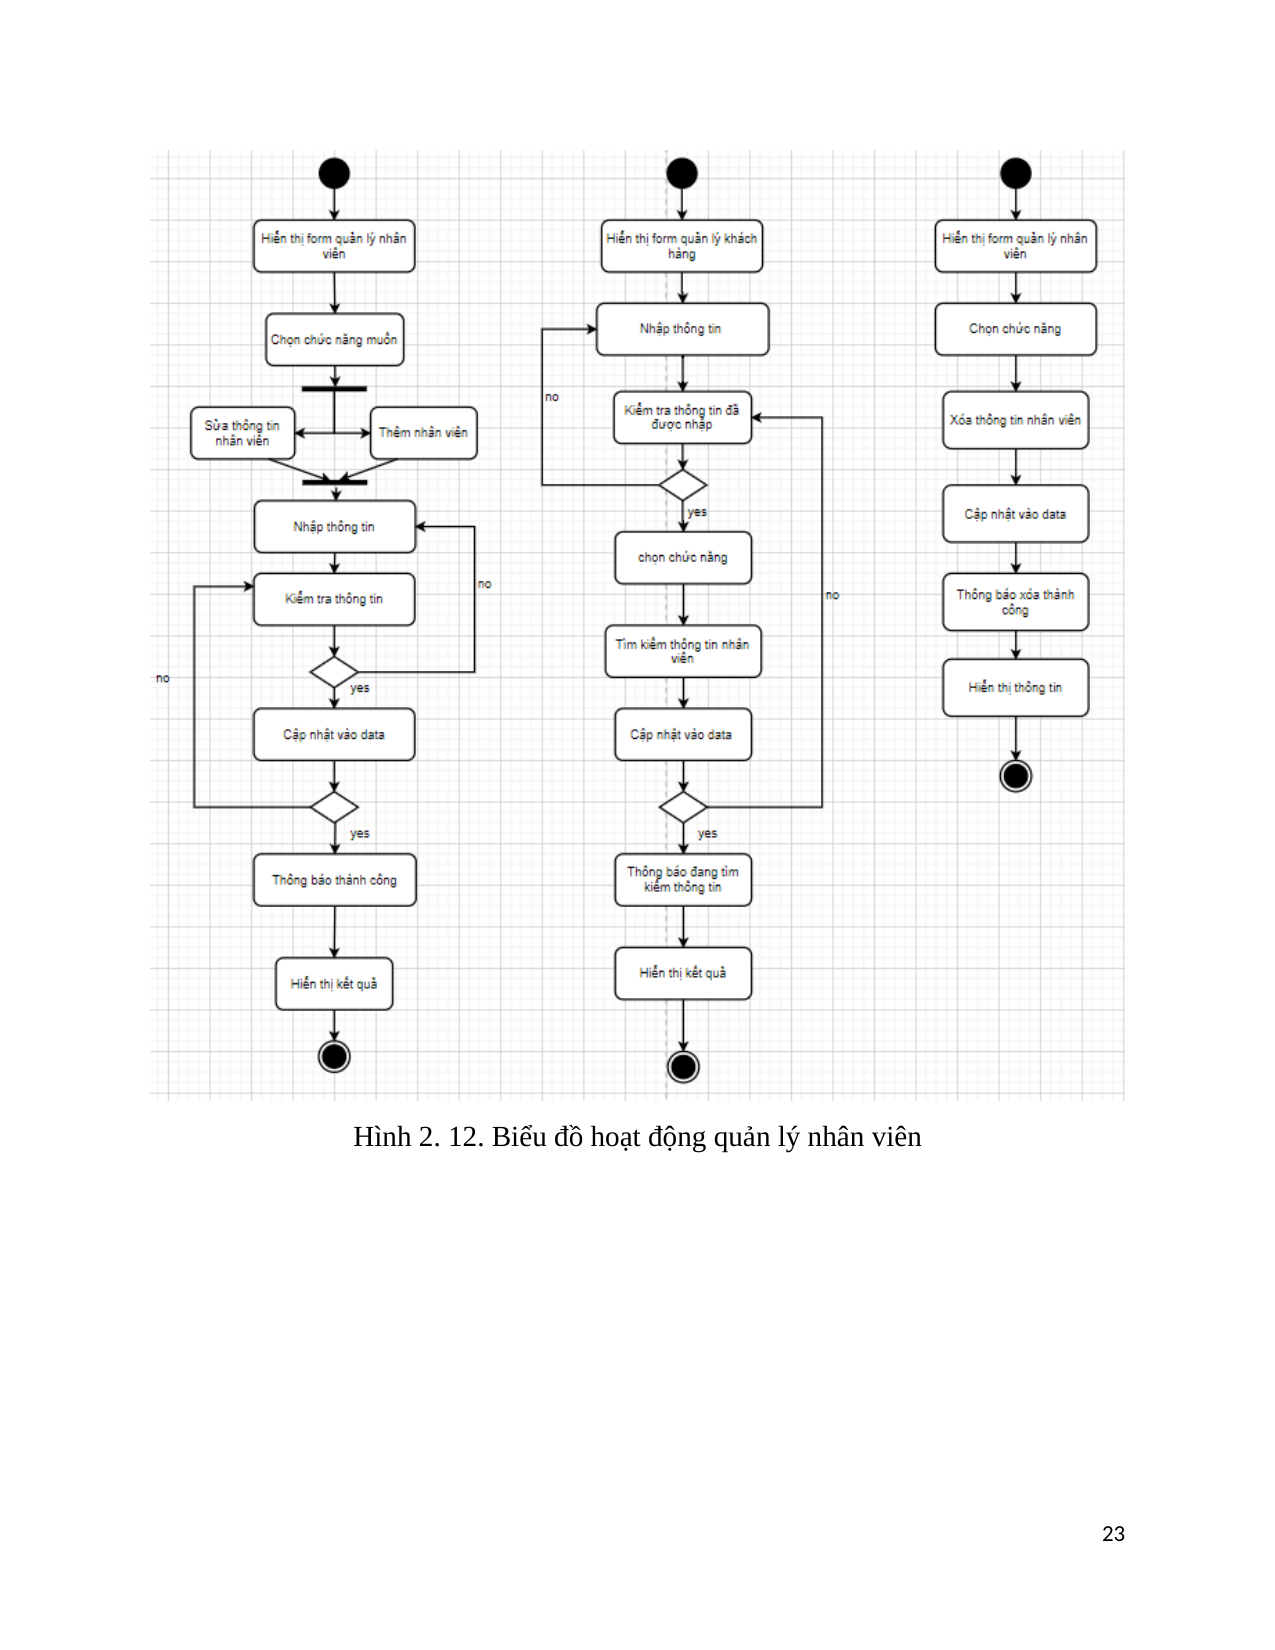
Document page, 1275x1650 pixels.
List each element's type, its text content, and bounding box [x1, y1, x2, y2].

text Hình 2. 12. Biểu đồ hoạt động quản lý nhân viên [150, 1119, 1125, 1152]
picture [150, 150, 1125, 1101]
